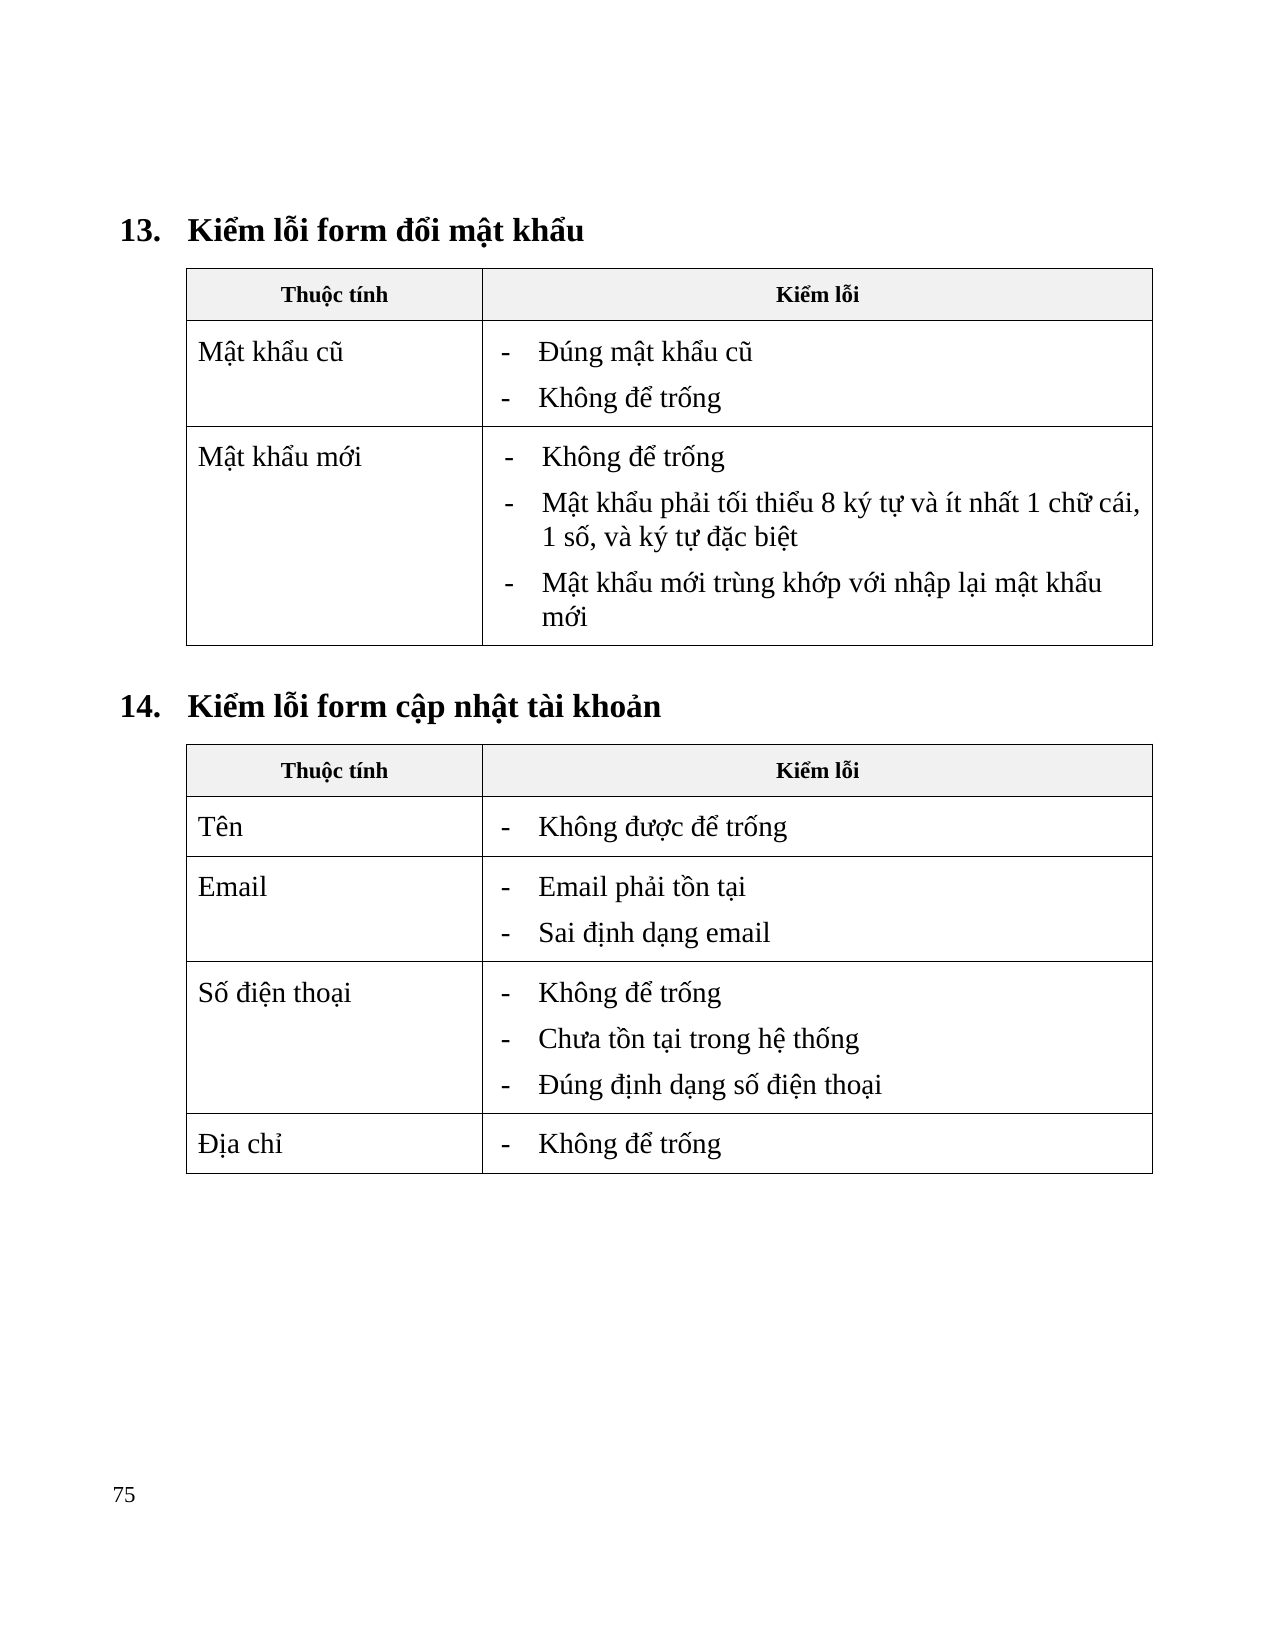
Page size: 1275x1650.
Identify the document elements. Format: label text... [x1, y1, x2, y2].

table_header Kiểm lỗi [483, 269, 1152, 320]
table_cell Số điện thoại [187, 962, 482, 1113]
table_cell Mật khẩu cũ [187, 321, 482, 426]
table_cell Đúng mật khẩu cũ Không để trống [483, 321, 1152, 426]
subtitle Kiểm lỗi form đổi mật khẩu [119, 210, 1198, 249]
subtitle Kiểm lỗi form cập nhật tài khoản [119, 686, 1198, 724]
table_header Thuộc tính [187, 269, 482, 320]
table_header Thuộc tính [187, 745, 482, 796]
table_cell Tên [187, 797, 482, 856]
table_cell Email phải tồn tại Sai định dạng email [483, 857, 1152, 961]
table_header Kiểm lỗi [483, 745, 1152, 796]
table_cell Không để trống Mật khẩu phải tối thiểu 8 ký tự và ít nhất 1 chữ cái, 1 số, và ký tự đặc biệt Mật khẩu mới trùng khớp với nhập lại mật khẩu mới [483, 427, 1152, 645]
table_cell Email [187, 857, 482, 961]
table_cell Không được để trống [483, 797, 1152, 856]
table_cell Mật khẩu mới [187, 427, 482, 645]
table_cell Không để trống [483, 1114, 1152, 1172]
table_cell Không để trống Chưa tồn tại trong hệ thống Đúng định dạng số điện thoại [483, 962, 1152, 1113]
table_cell Địa chỉ [187, 1114, 482, 1172]
